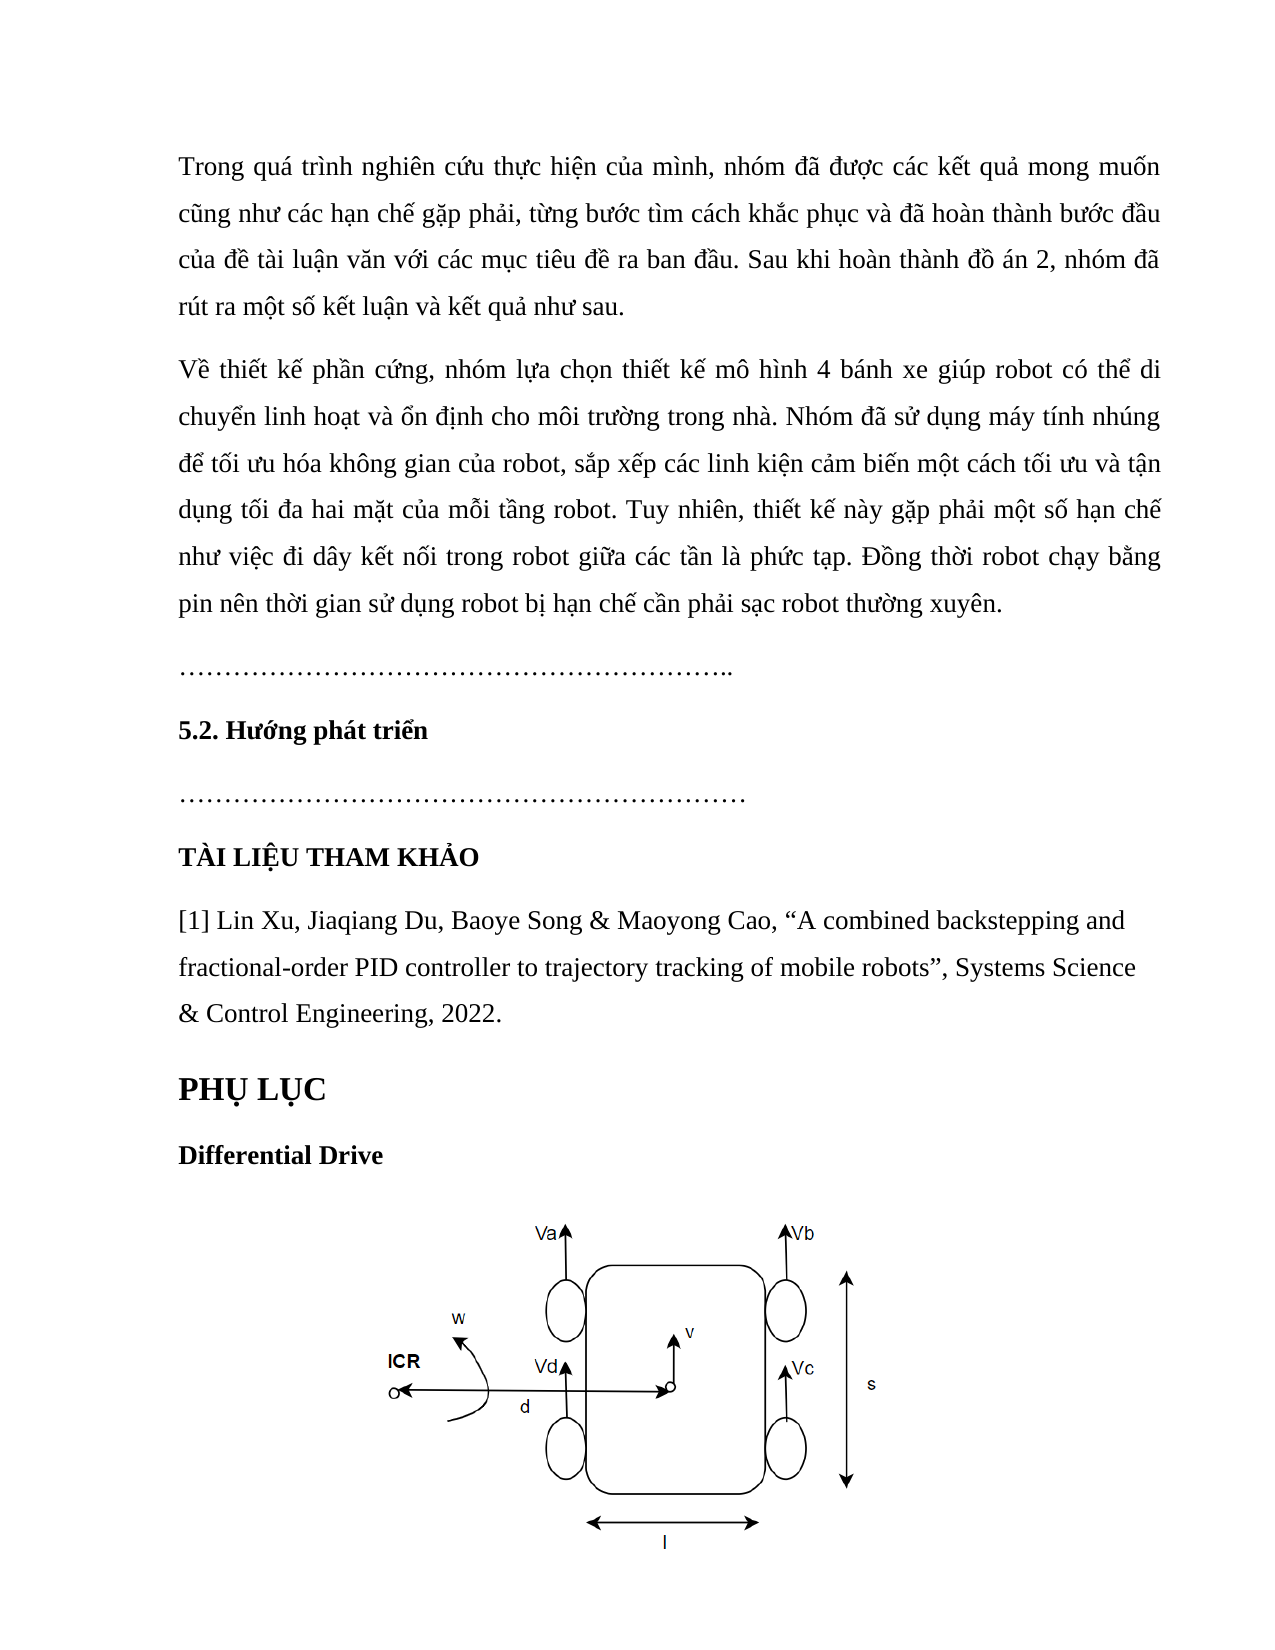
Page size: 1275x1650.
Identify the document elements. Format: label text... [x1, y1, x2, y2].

text ……………………………………………………… [178, 777, 1162, 809]
text …………………………………………………….. [178, 650, 1162, 682]
text Differential Drive [178, 1139, 1162, 1170]
picture [380, 1192, 895, 1557]
text [1] Lin Xu, Jiaqiang Du, Baoye Song & Maoyong Cao, “A combined backstepping and fractional-order PID controller to trajectory tracking of mobile robots”, Systems Science & Control Engineering, 2022. [178, 904, 1162, 1029]
text Về thiết kế phần cứng, nhóm lựa chọn thiết kế mô hình 4 bánh xe giúp robot có thể di chuyển linh hoạt và ổn định cho môi trường trong nhà. Nhóm đã sử dụng máy tính nhúng để tối ưu hóa không gian của robot, sắp xếp các linh kiện cảm biến một cách tối ưu và tận dụng tối đa hai mặt của mỗi tầng robot. Tuy nhiên, thiết kế này gặp phải một số hạn chế như việc đi dây kết nối trong robot giữa các tần là phức tạp. Đồng thời robot chạy bằng pin nên thời gian sử dụng robot bị hạn chế cần phải sạc robot thường xuyên. [178, 353, 1162, 618]
text TÀI LIỆU THAM KHẢO [178, 841, 1078, 872]
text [178, 150, 1162, 321]
text 5.2. Hướng phát triển [178, 714, 1078, 745]
subtitle PHỤ LỤC [178, 1069, 1162, 1108]
